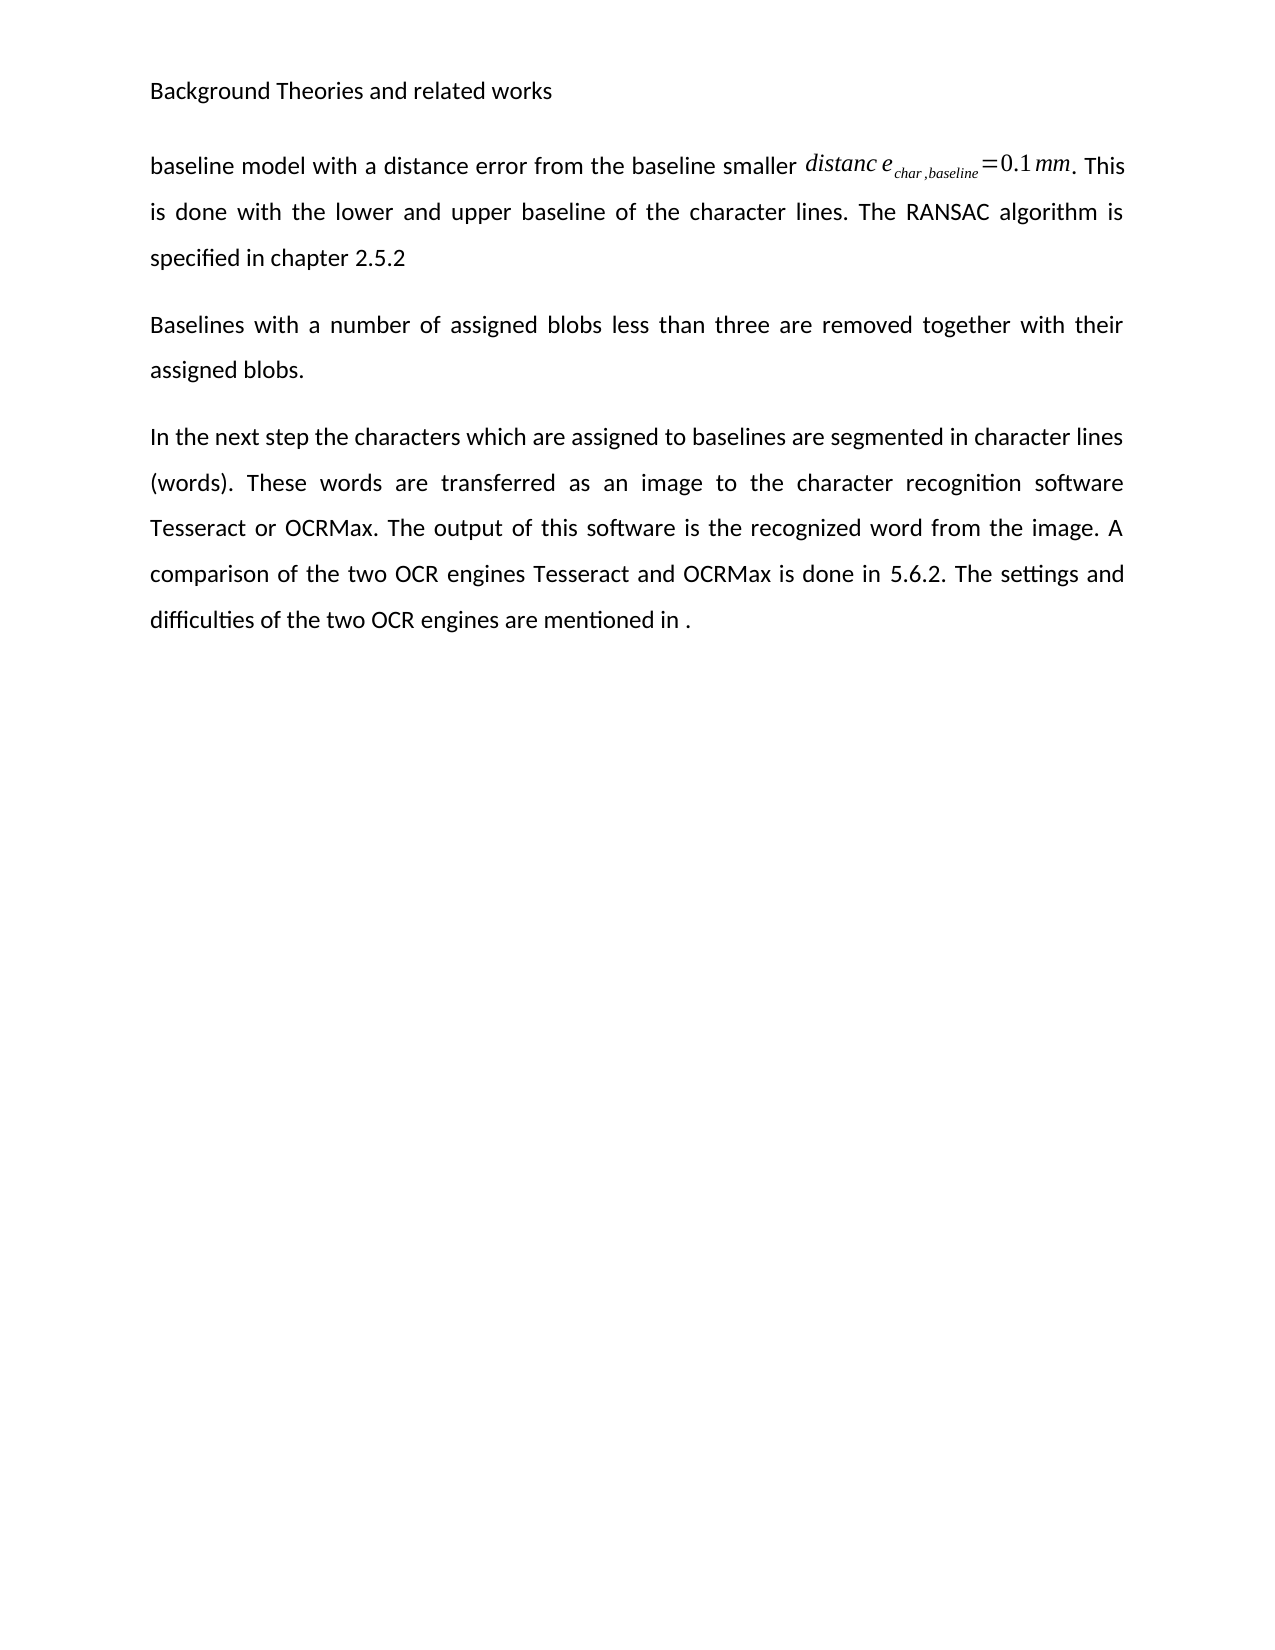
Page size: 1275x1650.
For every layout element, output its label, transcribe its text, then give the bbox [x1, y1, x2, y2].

text Baselines with a number of assigned blobs less than three are removed together with their assigned blobs. [150, 309, 1125, 385]
text In the next step the characters which are assigned to baselines are segmented in character lines (words). These words are transferred as an image to the character recognition software Tesseract or OCRMax. The output of this software is the recognized word from the image. A comparison of the two OCR engines Tesseract and OCRMax is done in 5.6.2. The settings and difficulties of the two OCR engines are mentioned in 0. [150, 421, 1125, 634]
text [150, 150, 1125, 273]
